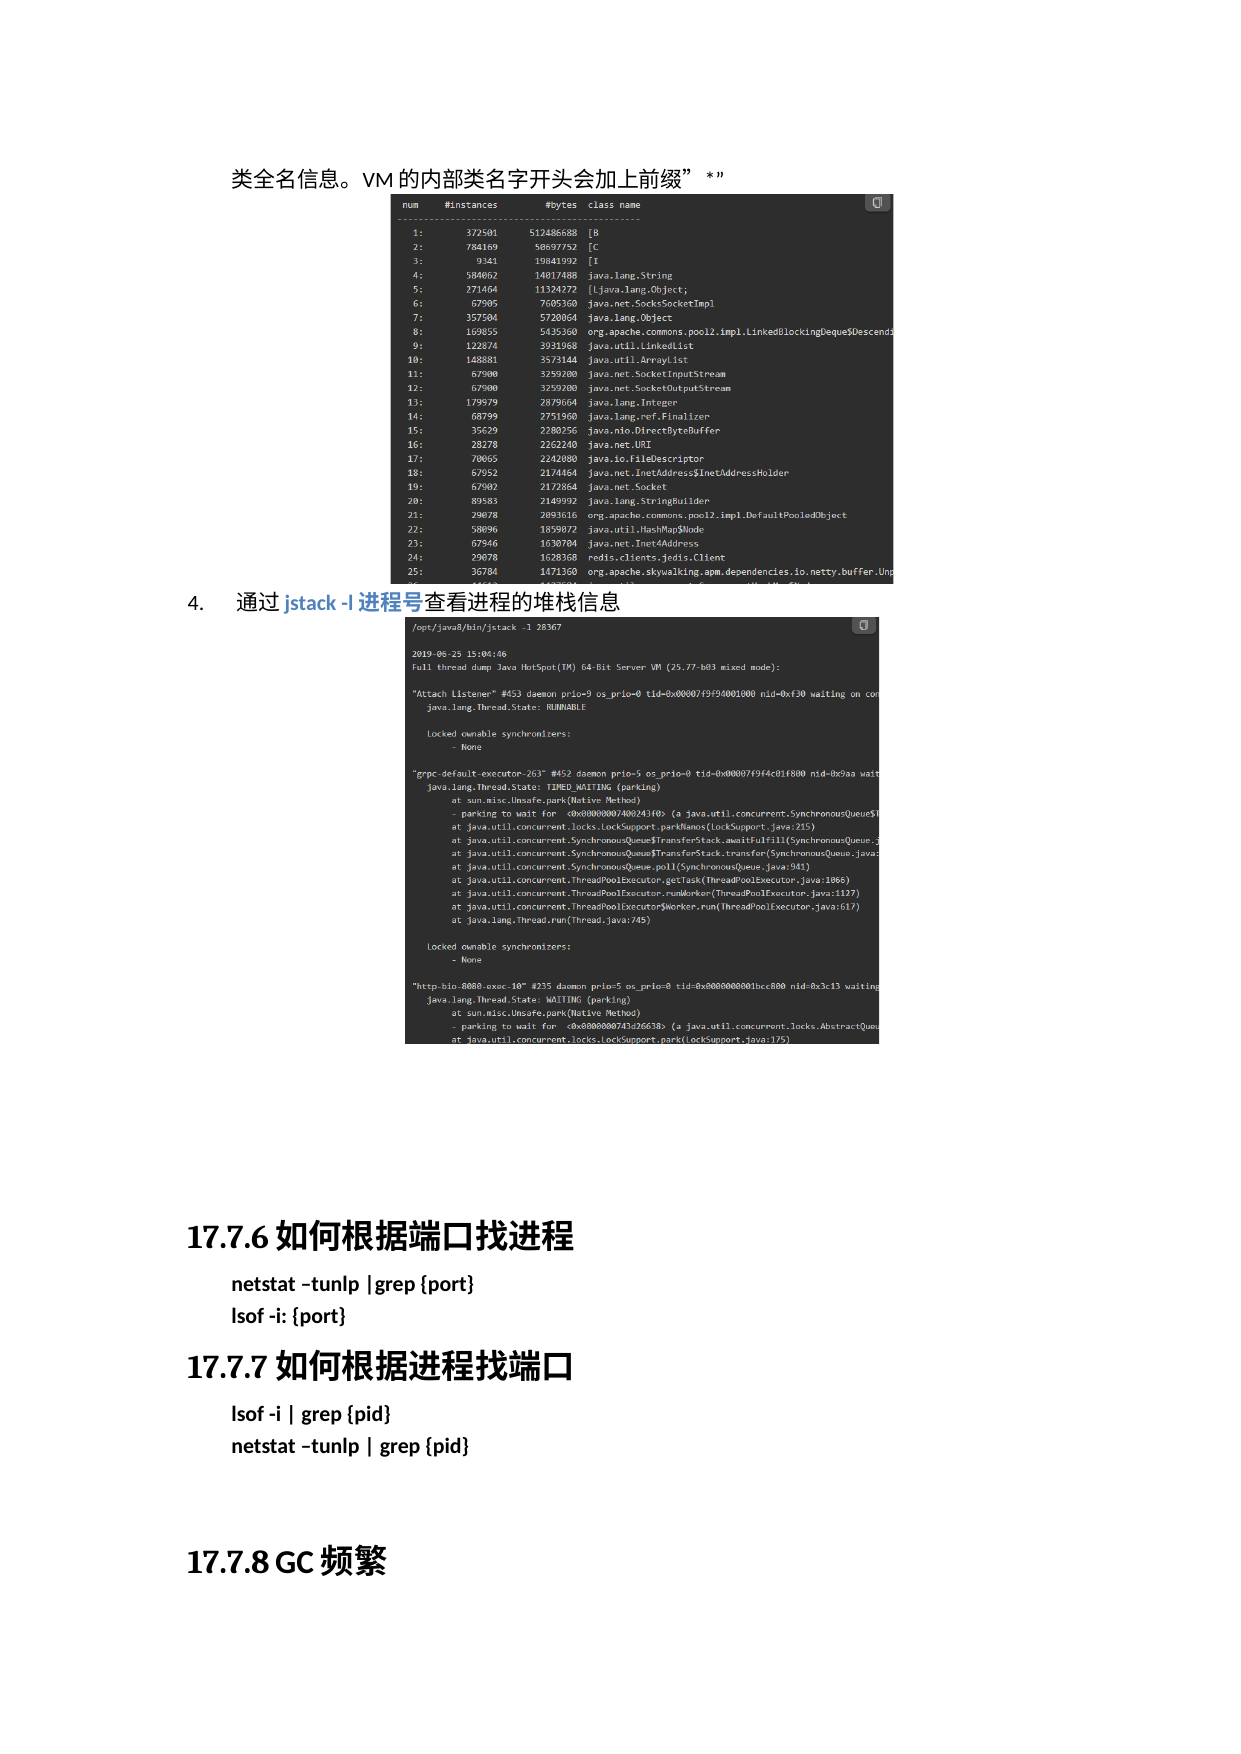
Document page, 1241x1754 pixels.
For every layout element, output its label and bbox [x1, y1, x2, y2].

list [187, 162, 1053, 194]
picture [390, 194, 894, 584]
picture [405, 617, 880, 1044]
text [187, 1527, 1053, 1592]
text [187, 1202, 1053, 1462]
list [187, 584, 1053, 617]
